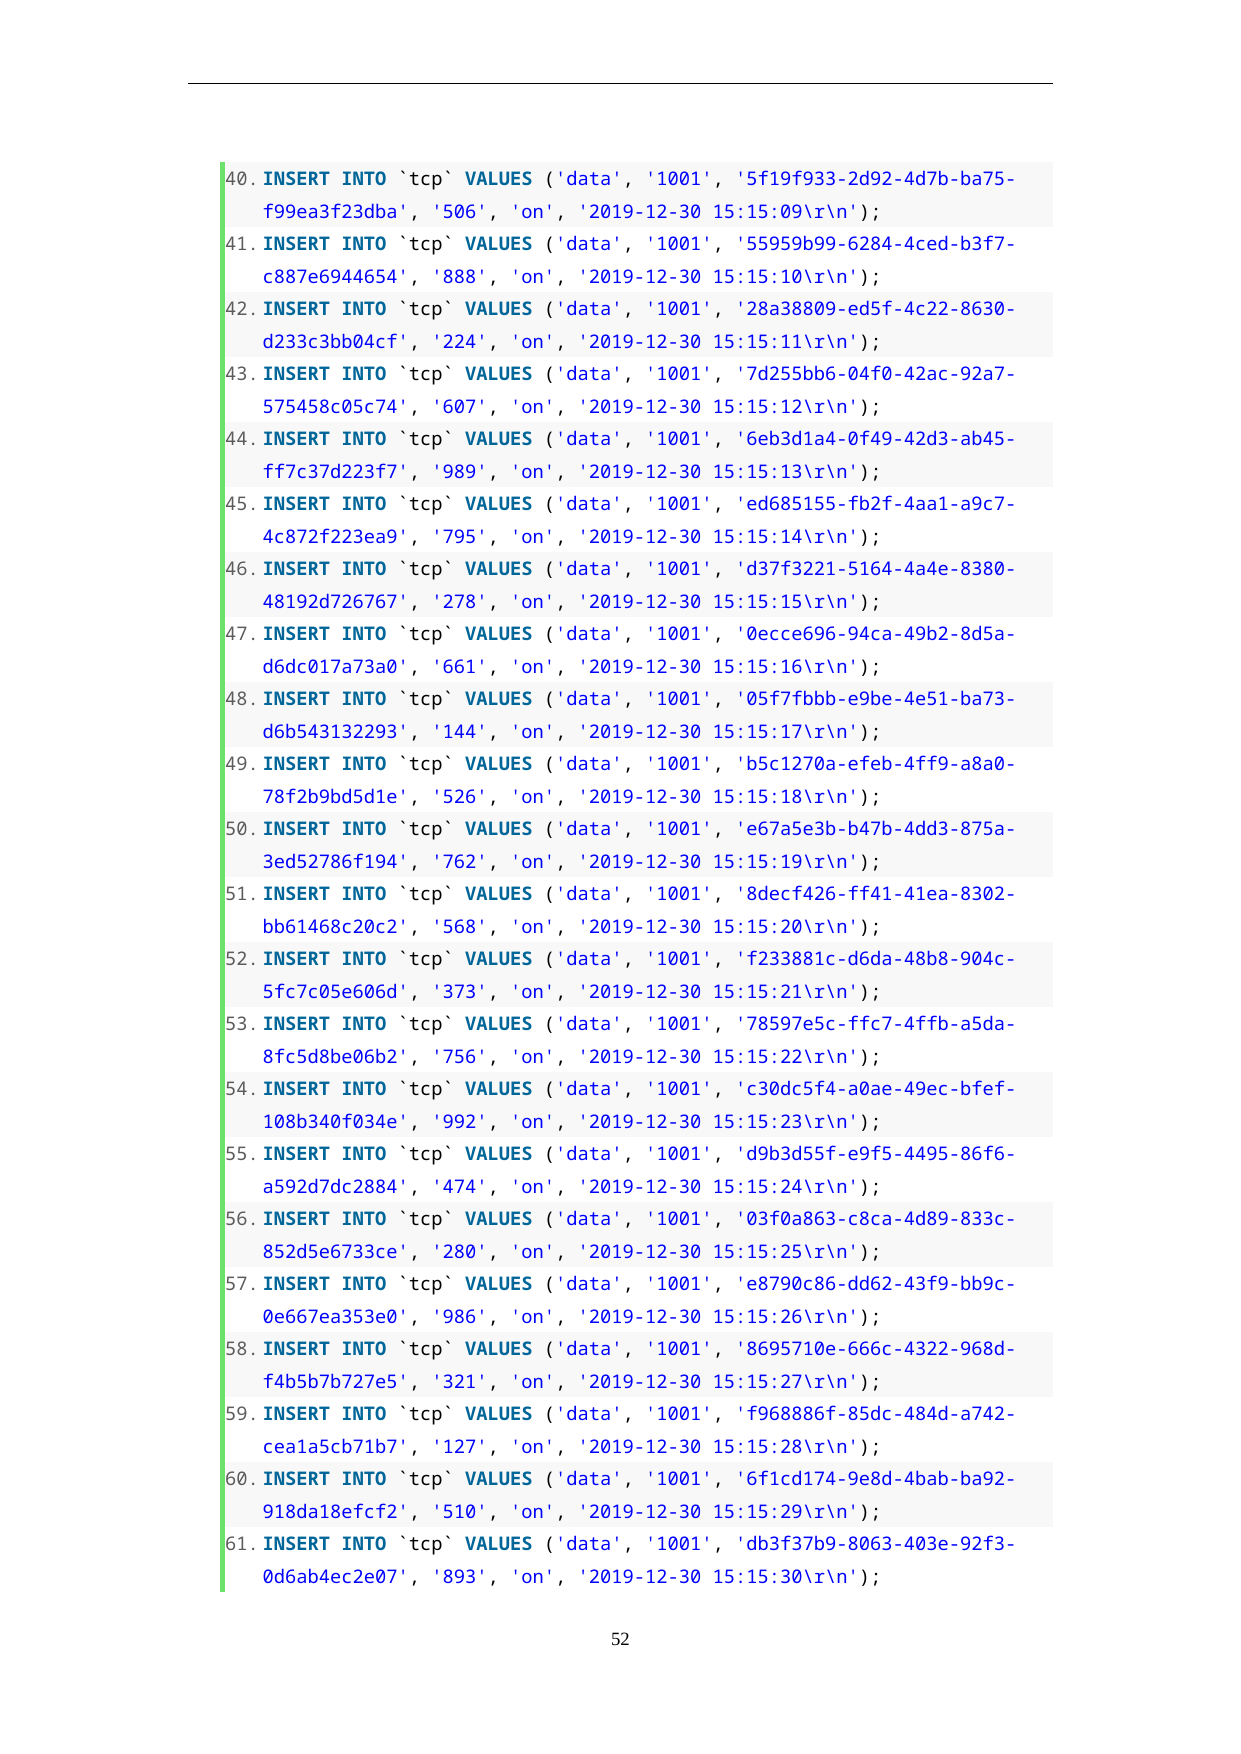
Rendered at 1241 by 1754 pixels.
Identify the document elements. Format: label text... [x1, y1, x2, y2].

list INSERT INTO `tcp` VALUES ('data', '1001', 'ed685155-fb2f-4aa1-a9c7-4c872f223ea9', '795', 'on', '2019-12-30 15:15:14\r\n'); [225, 487, 1053, 552]
list INSERT INTO `tcp` VALUES ('data', '1001', '28a38809-ed5f-4c22-8630-d233c3bb04cf', '224', 'on', '2019-12-30 15:15:11\r\n'); [225, 292, 1053, 357]
list INSERT INTO `tcp` VALUES ('data', '1001', '03f0a863-c8ca-4d89-833c-852d5e6733ce', '280', 'on', '2019-12-30 15:15:25\r\n'); [225, 1202, 1053, 1267]
list INSERT INTO `tcp` VALUES ('data', '1001', '6eb3d1a4-0f49-42d3-ab45-ff7c37d223f7', '989', 'on', '2019-12-30 15:15:13\r\n'); [225, 422, 1053, 487]
list INSERT INTO `tcp` VALUES ('data', '1001', '78597e5c-ffc7-4ffb-a5da-8fc5d8be06b2', '756', 'on', '2019-12-30 15:15:22\r\n'); [225, 1007, 1053, 1072]
list INSERT INTO `tcp` VALUES ('data', '1001', '7d255bb6-04f0-42ac-92a7-575458c05c74', '607', 'on', '2019-12-30 15:15:12\r\n'); [225, 357, 1053, 422]
list INSERT INTO `tcp` VALUES ('data', '1001', '8695710e-666c-4322-968d-f4b5b7b727e5', '321', 'on', '2019-12-30 15:15:27\r\n'); [225, 1332, 1053, 1397]
list INSERT INTO `tcp` VALUES ('data', '1001', 'db3f37b9-8063-403e-92f3-0d6ab4ec2e07', '893', 'on', '2019-12-30 15:15:30\r\n'); [225, 1527, 1053, 1592]
list INSERT INTO `tcp` VALUES ('data', '1001', '55959b99-6284-4ced-b3f7-c887e6944654', '888', 'on', '2019-12-30 15:15:10\r\n'); [225, 227, 1053, 292]
list INSERT INTO `tcp` VALUES ('data', '1001', 'f968886f-85dc-484d-a742-cea1a5cb71b7', '127', 'on', '2019-12-30 15:15:28\r\n'); [225, 1397, 1053, 1462]
list INSERT INTO `tcp` VALUES ('data', '1001', 'b5c1270a-efeb-4ff9-a8a0-78f2b9bd5d1e', '526', 'on', '2019-12-30 15:15:18\r\n'); [225, 747, 1053, 812]
list INSERT INTO `tcp` VALUES ('data', '1001', 'd9b3d55f-e9f5-4495-86f6-a592d7dc2884', '474', 'on', '2019-12-30 15:15:24\r\n'); [225, 1137, 1053, 1202]
list INSERT INTO `tcp` VALUES ('data', '1001', 'c30dc5f4-a0ae-49ec-bfef-108b340f034e', '992', 'on', '2019-12-30 15:15:23\r\n'); [225, 1072, 1053, 1137]
list INSERT INTO `tcp` VALUES ('data', '1001', '05f7fbbb-e9be-4e51-ba73-d6b543132293', '144', 'on', '2019-12-30 15:15:17\r\n'); [225, 682, 1053, 747]
list INSERT INTO `tcp` VALUES ('data', '1001', '0ecce696-94ca-49b2-8d5a-d6dc017a73a0', '661', 'on', '2019-12-30 15:15:16\r\n'); [225, 617, 1053, 682]
list INSERT INTO `tcp` VALUES ('data', '1001', 'd37f3221-5164-4a4e-8380-48192d726767', '278', 'on', '2019-12-30 15:15:15\r\n'); [225, 552, 1053, 617]
list INSERT INTO `tcp` VALUES ('data', '1001', 'f233881c-d6da-48b8-904c-5fc7c05e606d', '373', 'on', '2019-12-30 15:15:21\r\n'); [225, 942, 1053, 1007]
list INSERT INTO `tcp` VALUES ('data', '1001', 'e67a5e3b-b47b-4dd3-875a-3ed52786f194', '762', 'on', '2019-12-30 15:15:19\r\n'); [225, 812, 1053, 877]
list INSERT INTO `tcp` VALUES ('data', '1001', '8decf426-ff41-41ea-8302-bb61468c20c2', '568', 'on', '2019-12-30 15:15:20\r\n'); [225, 877, 1053, 942]
list INSERT INTO `tcp` VALUES ('data', '1001', 'e8790c86-dd62-43f9-bb9c-0e667ea353e0', '986', 'on', '2019-12-30 15:15:26\r\n'); [225, 1267, 1053, 1332]
list INSERT INTO `tcp` VALUES ('data', '1001', '5f19f933-2d92-4d7b-ba75-f99ea3f23dba', '506', 'on', '2019-12-30 15:15:09\r\n'); [225, 162, 1053, 227]
list INSERT INTO `tcp` VALUES ('data', '1001', '6f1cd174-9e8d-4bab-ba92-918da18efcf2', '510', 'on', '2019-12-30 15:15:29\r\n'); [225, 1462, 1053, 1527]
